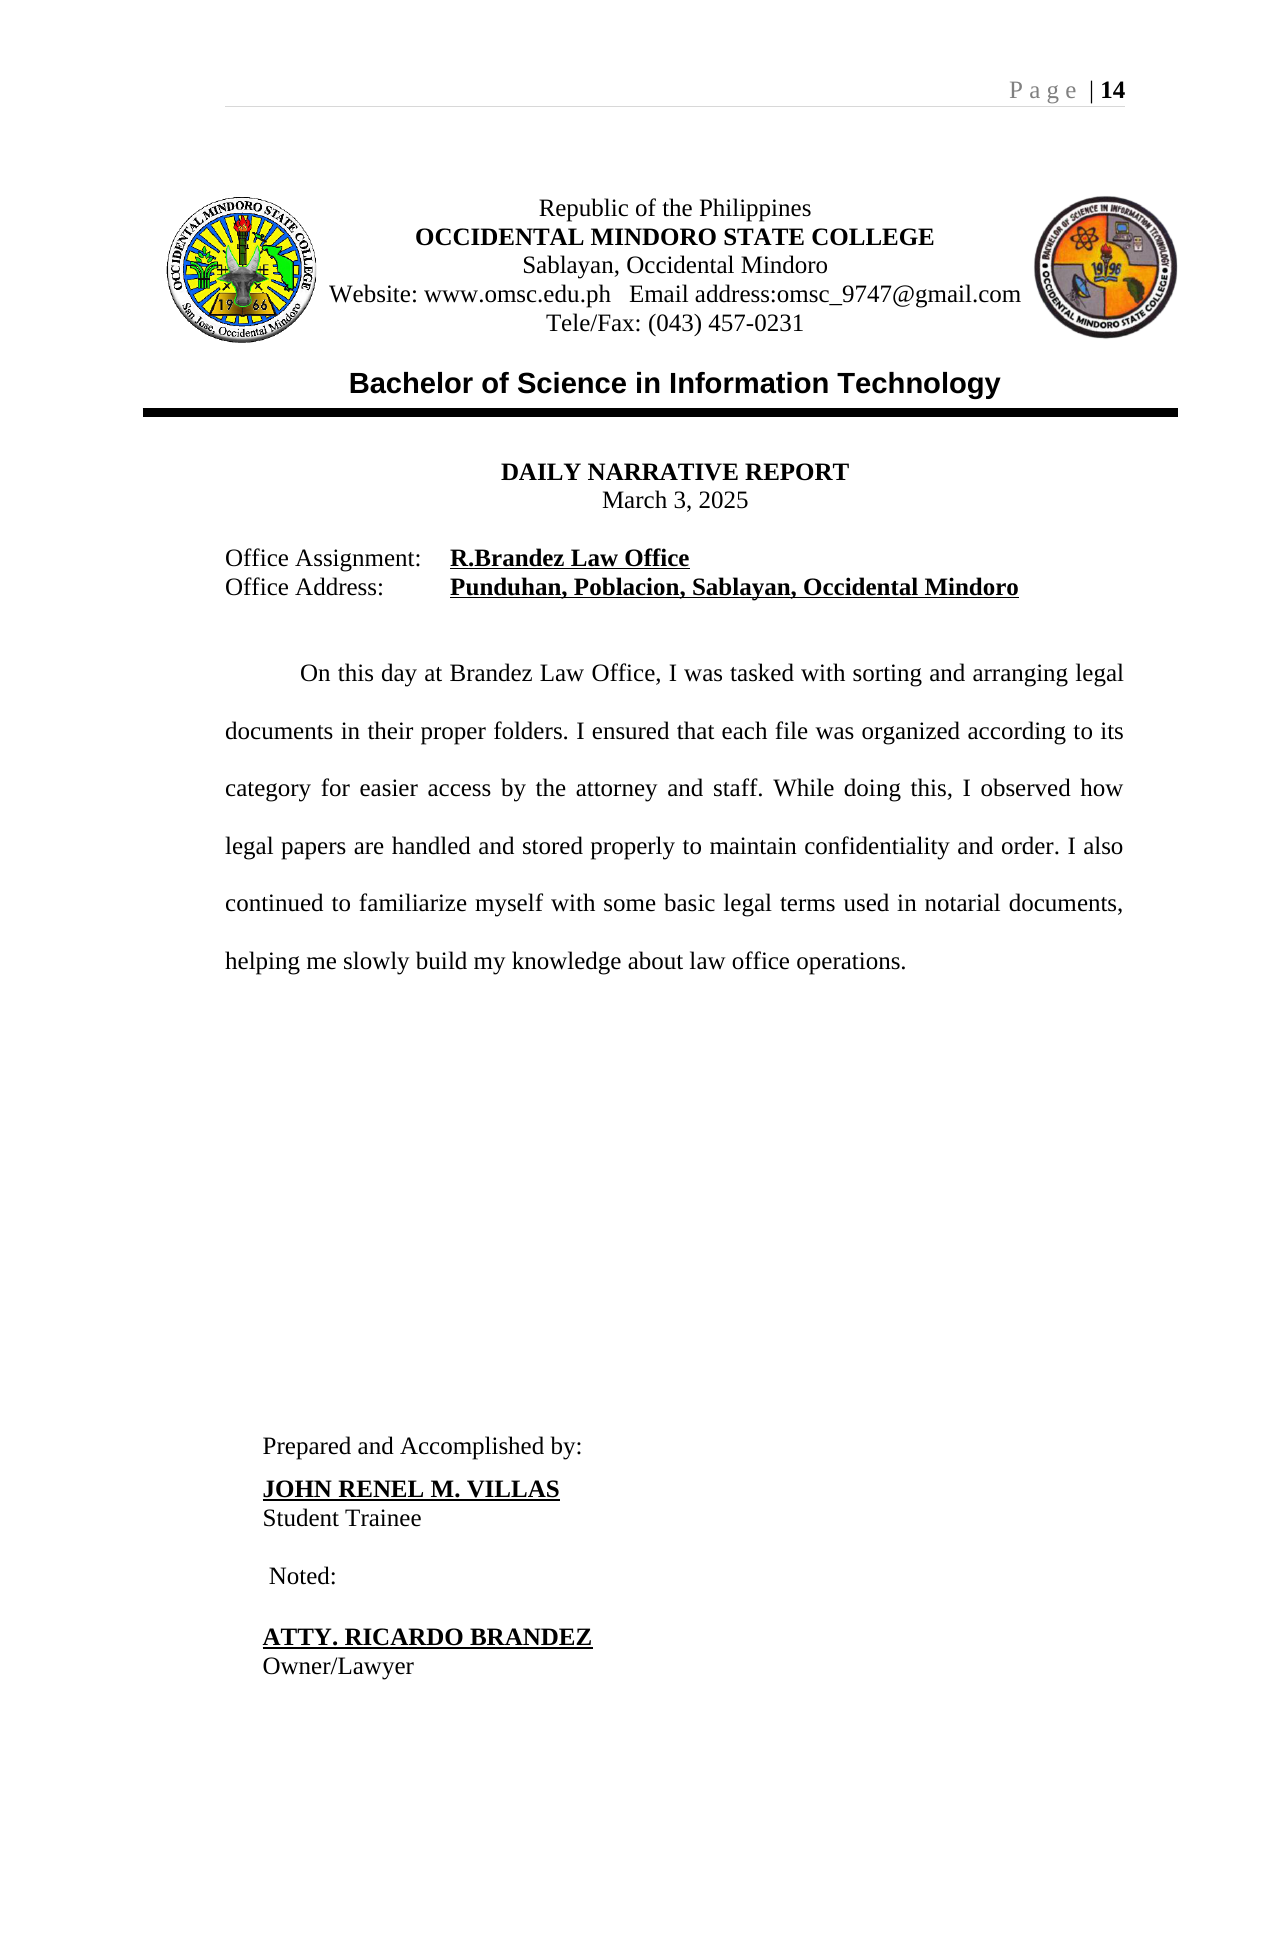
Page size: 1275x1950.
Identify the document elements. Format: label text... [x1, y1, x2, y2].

text Office Assignment: R.Brandez Law Office [225, 543, 1125, 572]
text DAILY NARRATIVE REPORT [225, 457, 1125, 485]
picture [1032, 194, 1183, 342]
text On this day at Brandez Law Office, I was tasked with sorting and arranging legal documents in their proper folders. I ensured that each file was organized according to its category for easier access by the attorney and staff. While doing this, I observed how legal papers are handled and stored properly to maintain confidentiality and order. I also continued to familiarize myself with some basic legal terms used in notarial documents, helping me slowly build my knowledge about law office operations. [225, 658, 1125, 974]
picture [166, 197, 317, 343]
text Noted: [225, 1561, 1125, 1589]
text JOHN RENEL M. VILLAS [225, 1474, 1125, 1503]
text ATTY. RICARDO BRANDEZ [225, 1622, 1125, 1651]
text Sablayan, Occidental Mindoro [317, 251, 1032, 279]
text Bachelor of Science in Information Technology [225, 366, 1125, 399]
text Tele/Fax: (043) 457-0231 [317, 308, 1032, 337]
text OCCIDENTAL MINDORO STATE COLLEGE [317, 222, 1032, 251]
text March 3, 2025 [225, 485, 1125, 514]
text Republic of the Philippines [225, 193, 1125, 222]
text Prepared and Accomplished by: [225, 1431, 1125, 1460]
text Website: www.omsc.edu.ph Email address:omsc_9747@gmail.com [317, 279, 1032, 308]
text Office Address: Punduhan, Poblacion, Sablayan, Occidental Mindoro [225, 572, 1125, 600]
text Student Trainee [225, 1503, 1125, 1532]
text Owner/Lawyer [225, 1651, 1125, 1680]
